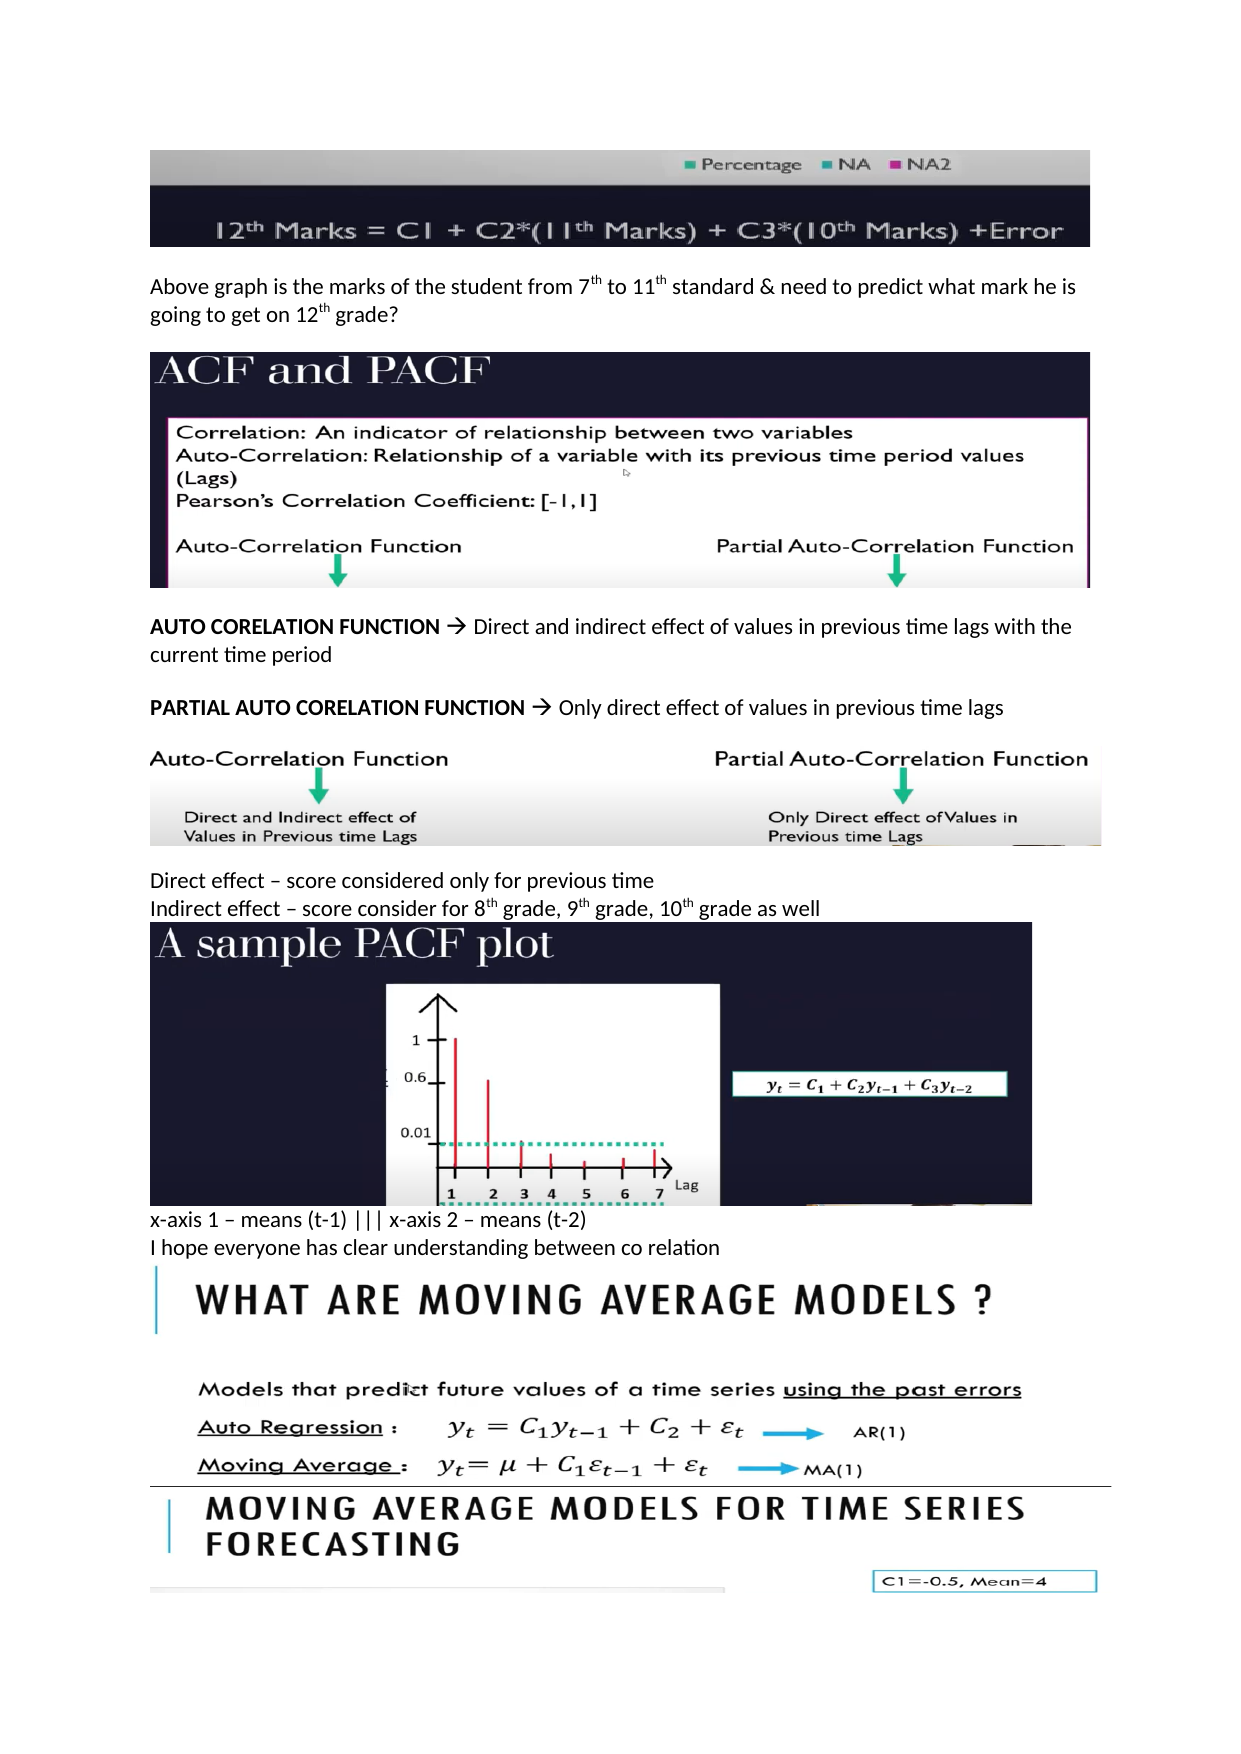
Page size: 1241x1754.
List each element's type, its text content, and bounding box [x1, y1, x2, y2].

text AUTO CORELATION FUNCTION Direct and indirect effect of values in previous time lags with the current time period [150, 612, 1090, 668]
text x-axis 1 – means (t-1) ||| x-axis 2 – means (t-2) [150, 1206, 1090, 1233]
text Above graph is the marks of the student from 7th to 11th standard & need to predict what mark he is going to get on 12th grade? [150, 272, 1090, 328]
picture [150, 1261, 1112, 1593]
picture [150, 352, 1091, 588]
picture [150, 150, 1091, 247]
text PARTIAL AUTO CORELATION FUNCTION Only direct effect of values in previous time lags [150, 693, 1090, 721]
picture [150, 746, 1102, 846]
text Direct effect – score considered only for previous time [150, 866, 1090, 894]
text Indirect effect – score consider for 8th grade, 9th grade, 10th grade as well [150, 894, 1090, 922]
picture [150, 922, 1033, 1206]
text I hope everyone has clear understanding between co relation [150, 1233, 1090, 1262]
